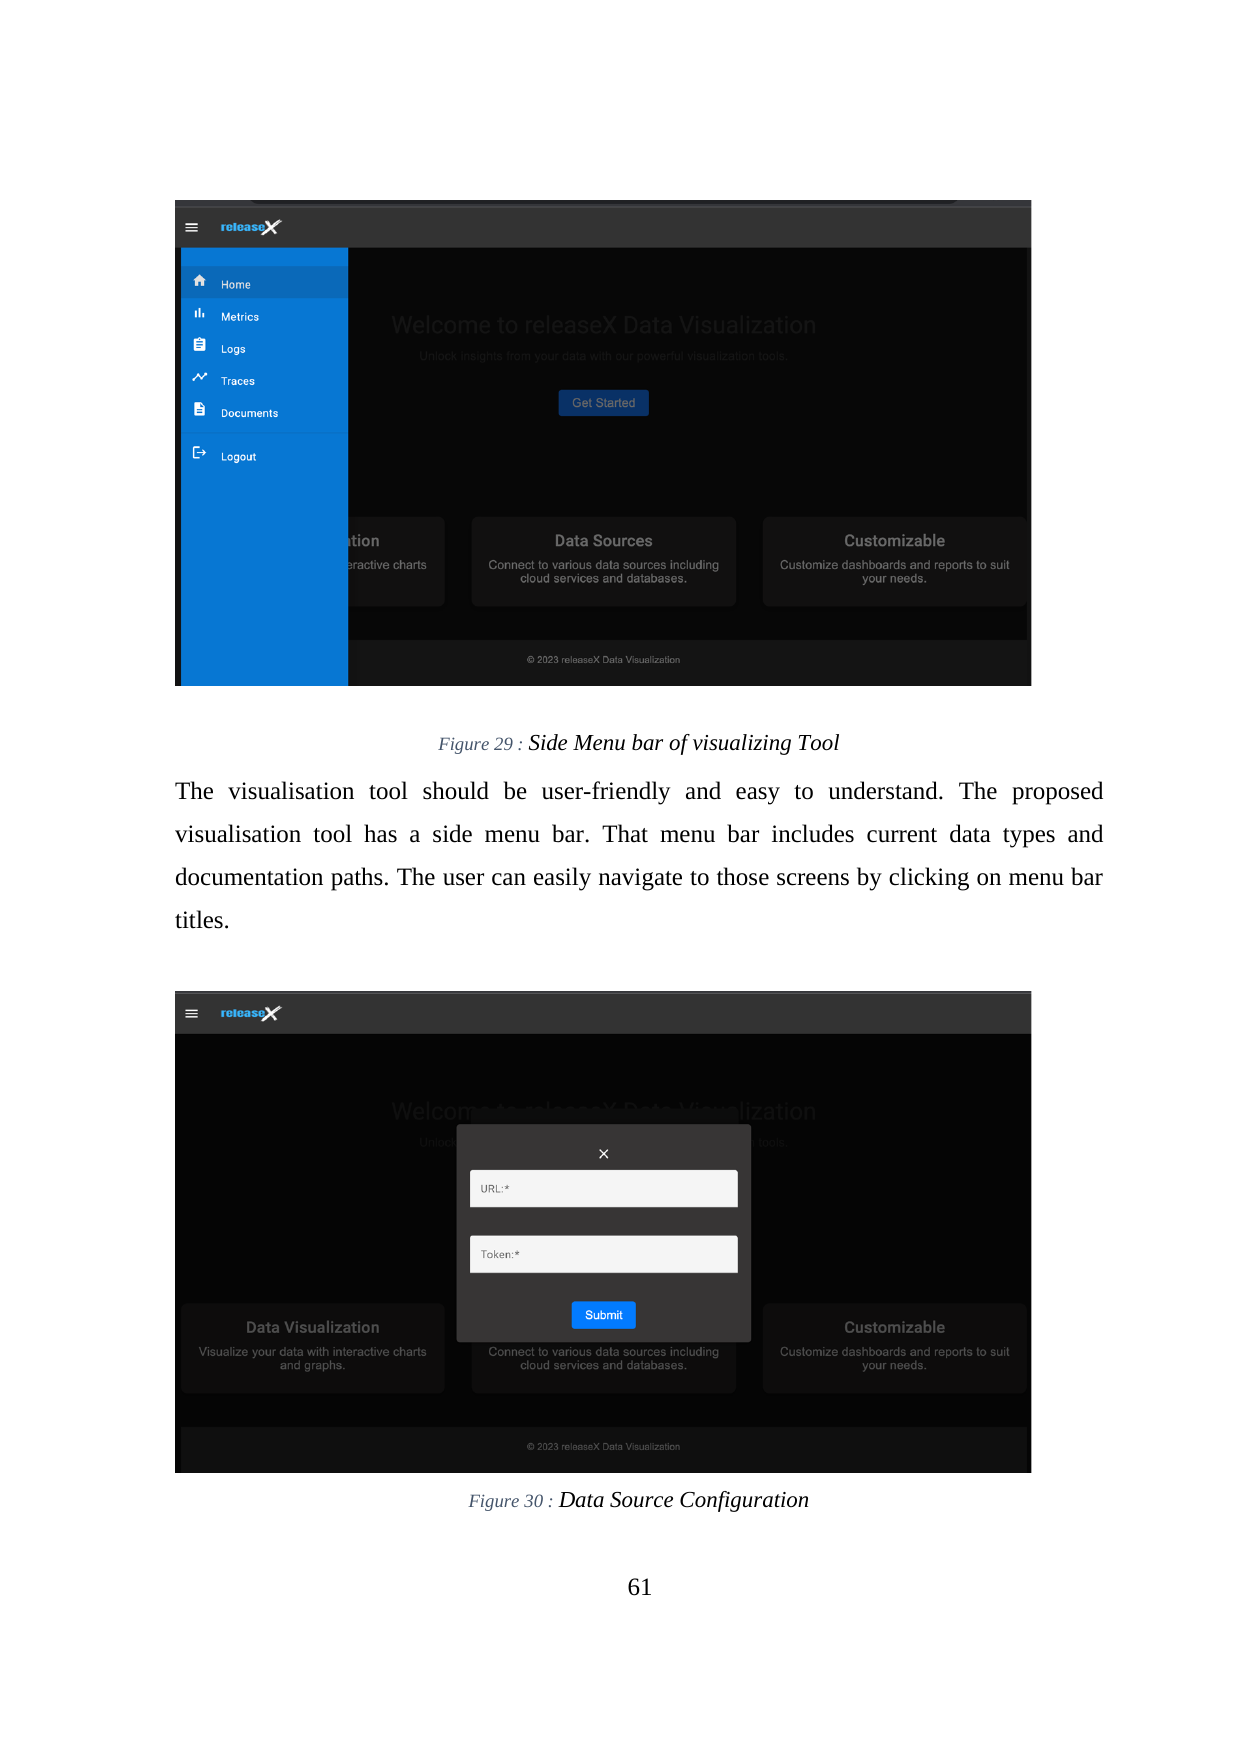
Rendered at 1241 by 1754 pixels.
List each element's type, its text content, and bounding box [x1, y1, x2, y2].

text The visualisation tool should be user-friendly and easy to understand. The proposed visualisation tool has a side menu bar. That menu bar includes current data types and documentation paths. The user can easily navigate to those screens by clicking on menu bar titles. [175, 776, 1105, 934]
picture [175, 991, 1032, 1473]
picture [175, 200, 1032, 686]
